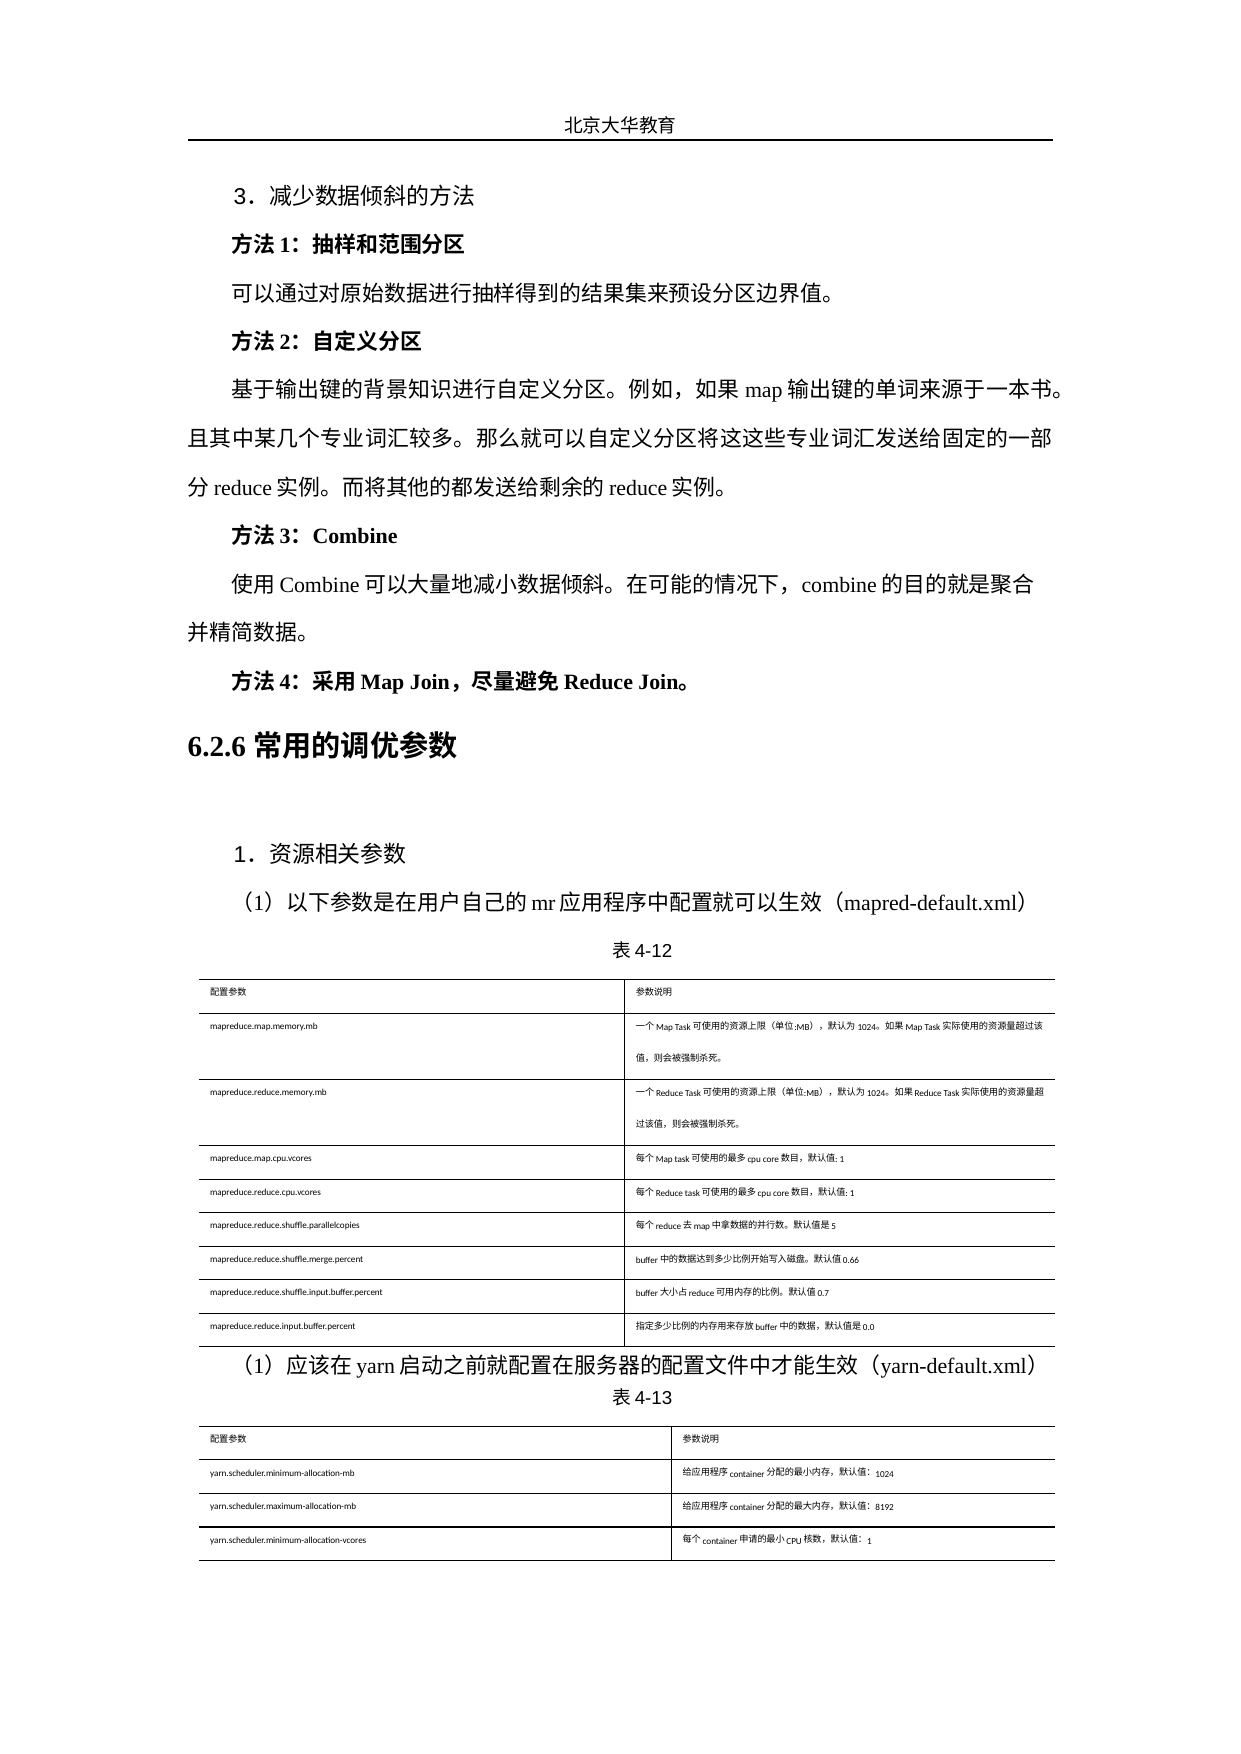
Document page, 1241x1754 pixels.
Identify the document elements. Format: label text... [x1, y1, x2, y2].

text 3．减少数据倾斜的方法 [187, 162, 1053, 227]
table_header 参数说明 [625, 980, 1055, 1013]
text 表4-13 [187, 1380, 1053, 1412]
table_cell 给应用程序container分配的最小内存，默认值：1024 [672, 1460, 1055, 1493]
table_cell 一个Reduce Task可使用的资源上限（单位:MB），默认为1024。如果Reduce Task实际使用的资源量超过该值，则会被强制杀死。 [625, 1080, 1055, 1145]
text 可以通过对原始数据进行抽样得到的结果集来预设分区边界值。 [187, 275, 1053, 308]
table_header 配置参数 [199, 1427, 671, 1459]
text 基于输出键的背景知识进行自定义分区。例如，如果map输出键的单词来源于一本书。且其中某几个专业词汇较多。那么就可以自定义分区将这这些专业词汇发送给固定的一部分reduce实例。而将其他的都发送给剩余的reduce实例。 [187, 372, 1053, 502]
table_cell mapreduce.map.cpu.vcores [199, 1146, 624, 1178]
table_header 参数说明 [672, 1427, 1055, 1459]
text 使用Combine可以大量地减小数据倾斜。在可能的情况下，combine的目的就是聚合并精简数据。 [187, 566, 1053, 647]
table_cell buffer中的数据达到多少比例开始写入磁盘。默认值0.66 [625, 1247, 1055, 1279]
text 方法2：自定义分区 [187, 324, 1053, 356]
table_cell yarn.scheduler.maximum-allocation-mb [199, 1494, 671, 1526]
table_cell mapreduce.reduce.input.buffer.percent [199, 1314, 624, 1346]
table_cell 给应用程序container分配的最大内存，默认值：8192 [672, 1494, 1055, 1526]
table_cell 每个reduce去map中拿数据的并行数。默认值是5 [625, 1213, 1055, 1246]
table_cell 指定多少比例的内存用来存放buffer中的数据，默认值是0.0 [625, 1314, 1055, 1346]
table_cell mapreduce.map.memory.mb [199, 1014, 624, 1079]
text 方法1：抽样和范围分区 [187, 227, 1053, 259]
table_cell 每个Map task可使用的最多cpu core数目，默认值: 1 [625, 1146, 1055, 1178]
text 方法4：采用Map Join，尽量避免Reduce Join。 [187, 663, 1053, 696]
subtitle 6.2.6 常用的调优参数 [187, 712, 1053, 777]
table_cell 每个container申请的最小CPU核数，默认值：1 [672, 1528, 1055, 1560]
table_cell mapreduce.reduce.memory.mb [199, 1080, 624, 1145]
table_cell 一个Map Task可使用的资源上限（单位:MB），默认为1024。如果Map Task实际使用的资源量超过该值，则会被强制杀死。 [625, 1014, 1055, 1079]
list 应该在yarn启动之前就配置在服务器的配置文件中才能生效（yarn-default.xml） [187, 1347, 1053, 1380]
table_cell yarn.scheduler.minimum-allocation-mb [199, 1460, 671, 1493]
text 方法3：Combine [187, 518, 1053, 550]
text 1．资源相关参数 [187, 820, 1053, 885]
table_cell buffer大小占reduce可用内存的比例。默认值0.7 [625, 1280, 1055, 1313]
table_cell yarn.scheduler.minimum-allocation-vcores [199, 1528, 671, 1560]
table_cell mapreduce.reduce.shuffle.parallelcopies [199, 1213, 624, 1246]
table_cell 每个Reduce task可使用的最多cpu core数目，默认值: 1 [625, 1180, 1055, 1212]
table_cell mapreduce.reduce.shuffle.input.buffer.percent [199, 1280, 624, 1313]
table_header 配置参数 [199, 980, 624, 1013]
table_cell mapreduce.reduce.shuffle.merge.percent [199, 1247, 624, 1279]
text （1）以下参数是在用户自己的mr应用程序中配置就可以生效（mapred-default.xml） [187, 885, 1053, 917]
table_cell mapreduce.reduce.cpu.vcores [199, 1180, 624, 1212]
text 表4-12 [187, 933, 1053, 966]
